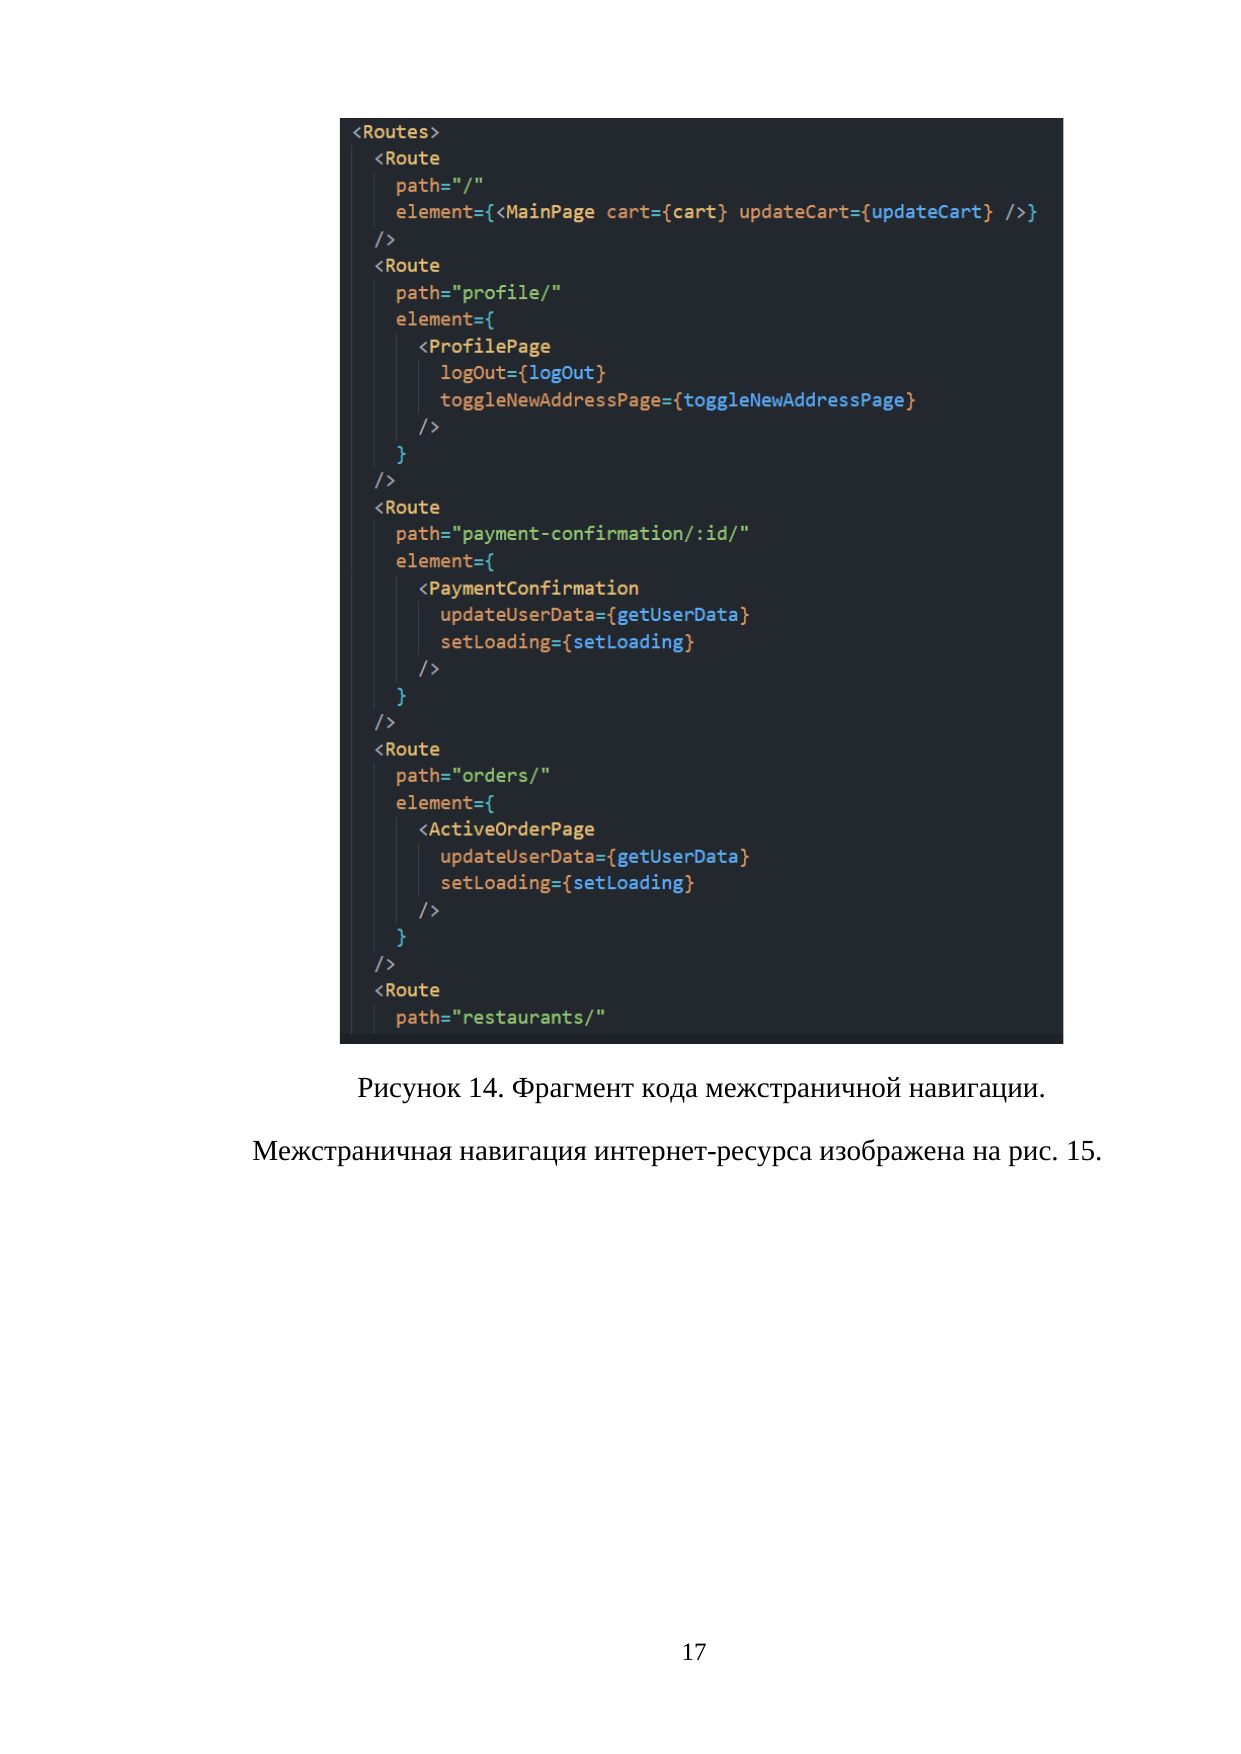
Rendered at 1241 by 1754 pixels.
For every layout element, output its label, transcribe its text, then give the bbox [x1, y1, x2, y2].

text Рисунок 14. Фрагмент кода межстраничной навигации. [178, 1070, 1151, 1103]
text Межстраничная навигация интернет-ресурса изображена на рис. 15. [178, 1133, 1151, 1166]
picture [339, 118, 1064, 1044]
